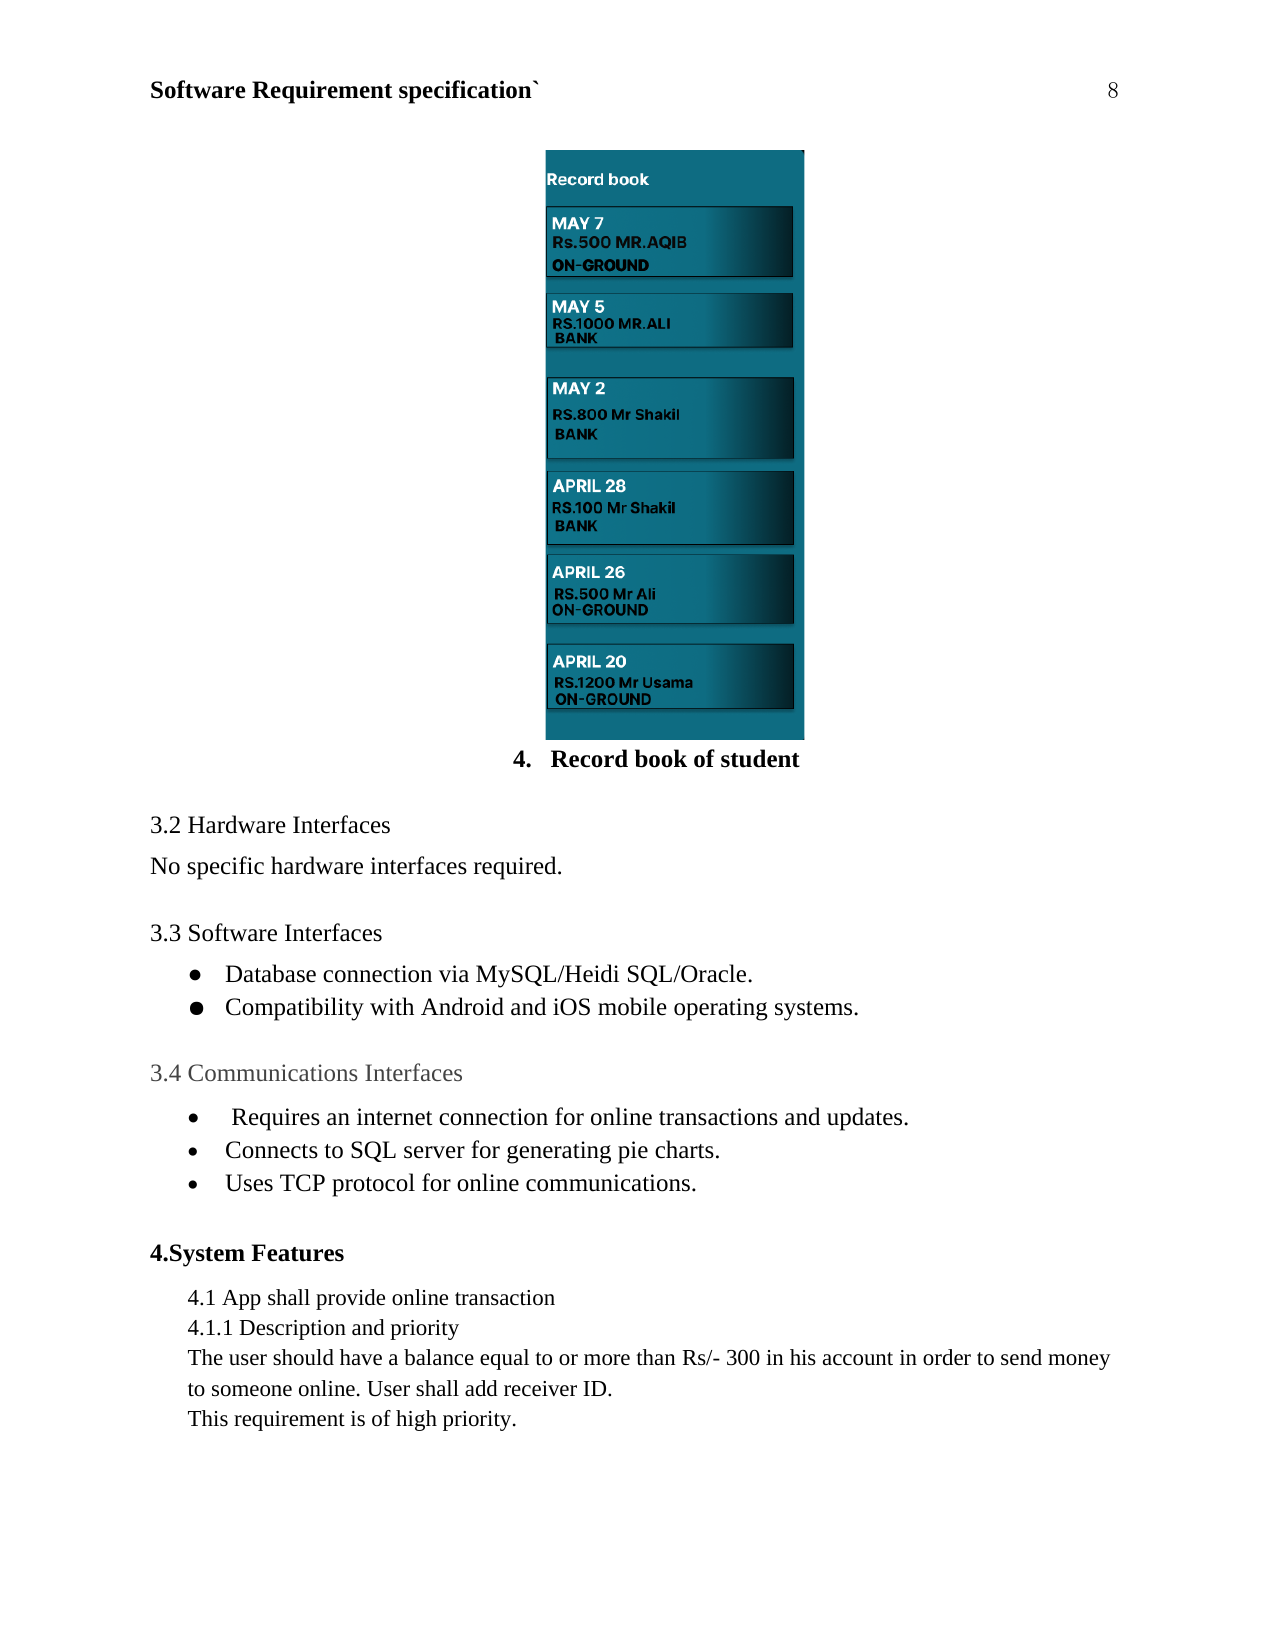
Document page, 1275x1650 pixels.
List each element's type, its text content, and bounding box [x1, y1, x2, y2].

text 4.1.1 Description and priority [187, 1314, 1125, 1341]
subtitle 3.2 Hardware Interfaces [150, 810, 1125, 839]
text This requirement is of high priority. [187, 1405, 1125, 1431]
text The user should have a balance equal to or more than Rs/- 300 in his account in order to send money to someone online. User shall add receiver ID. [187, 1344, 1125, 1401]
text No specific hardware interfaces required. [150, 851, 1125, 880]
list Compatibility with Android and iOS mobile operating systems. [187, 992, 1125, 1021]
list Connects to SQL server for generating pie charts. [187, 1135, 1125, 1164]
subtitle 3.4 Communications Interfaces [150, 1058, 1125, 1087]
subtitle 4.System Features [150, 1238, 1125, 1267]
text 4.1 App shall provide online transaction [187, 1284, 1125, 1310]
subtitle 3.3 Software Interfaces [150, 918, 1125, 946]
list Requires an internet connection for online transactions and updates. [187, 1100, 1125, 1130]
picture [545, 150, 805, 740]
list Uses TCP protocol for online communications. [187, 1168, 1125, 1197]
list Database connection via MySQL/Heidi SQL/Oracle. [187, 959, 1125, 988]
list Record book of student [187, 744, 1125, 772]
